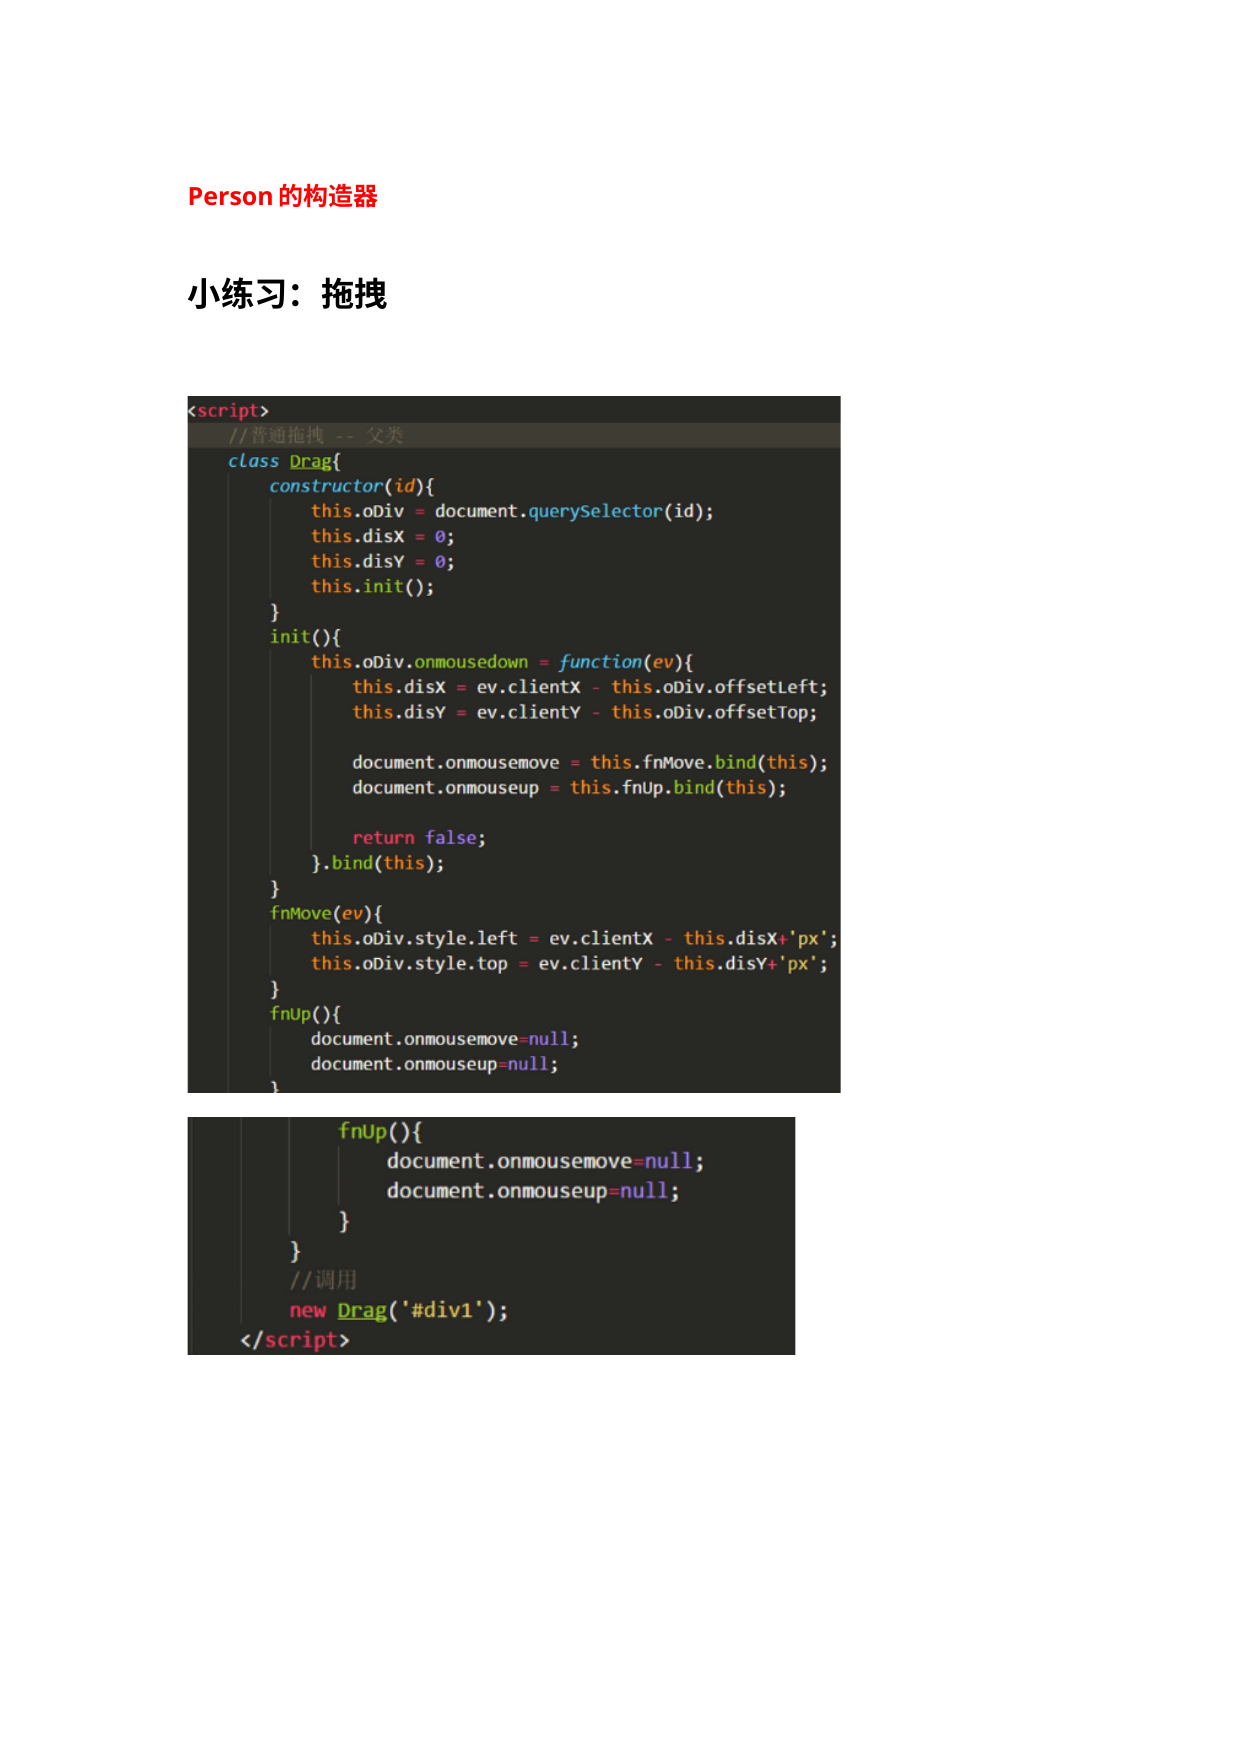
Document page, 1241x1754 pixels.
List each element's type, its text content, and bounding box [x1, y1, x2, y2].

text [187, 162, 1053, 227]
subtitle 小练习：拖拽 [187, 259, 1053, 324]
picture [187, 1117, 796, 1355]
